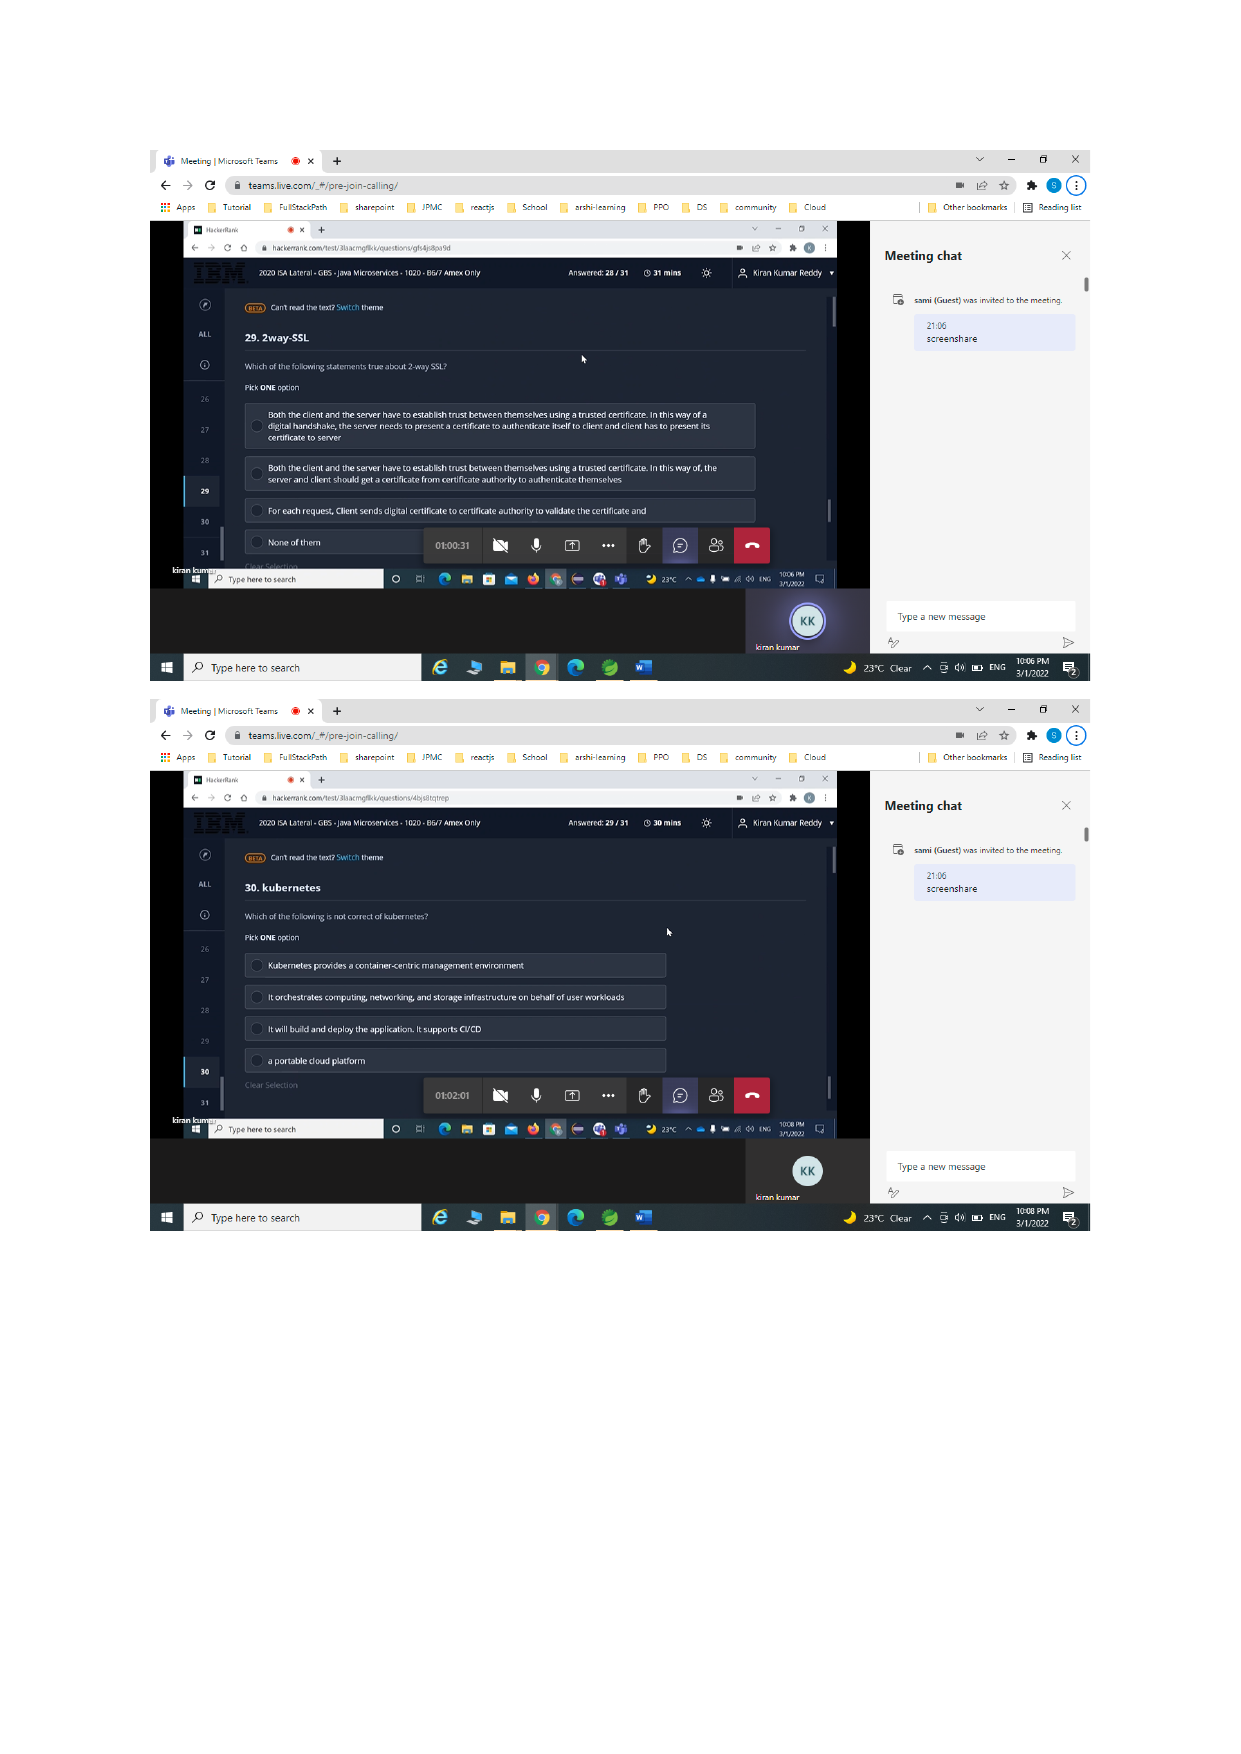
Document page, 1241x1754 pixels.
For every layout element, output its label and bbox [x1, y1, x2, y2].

picture [150, 150, 1091, 681]
picture [150, 699, 1091, 1231]
